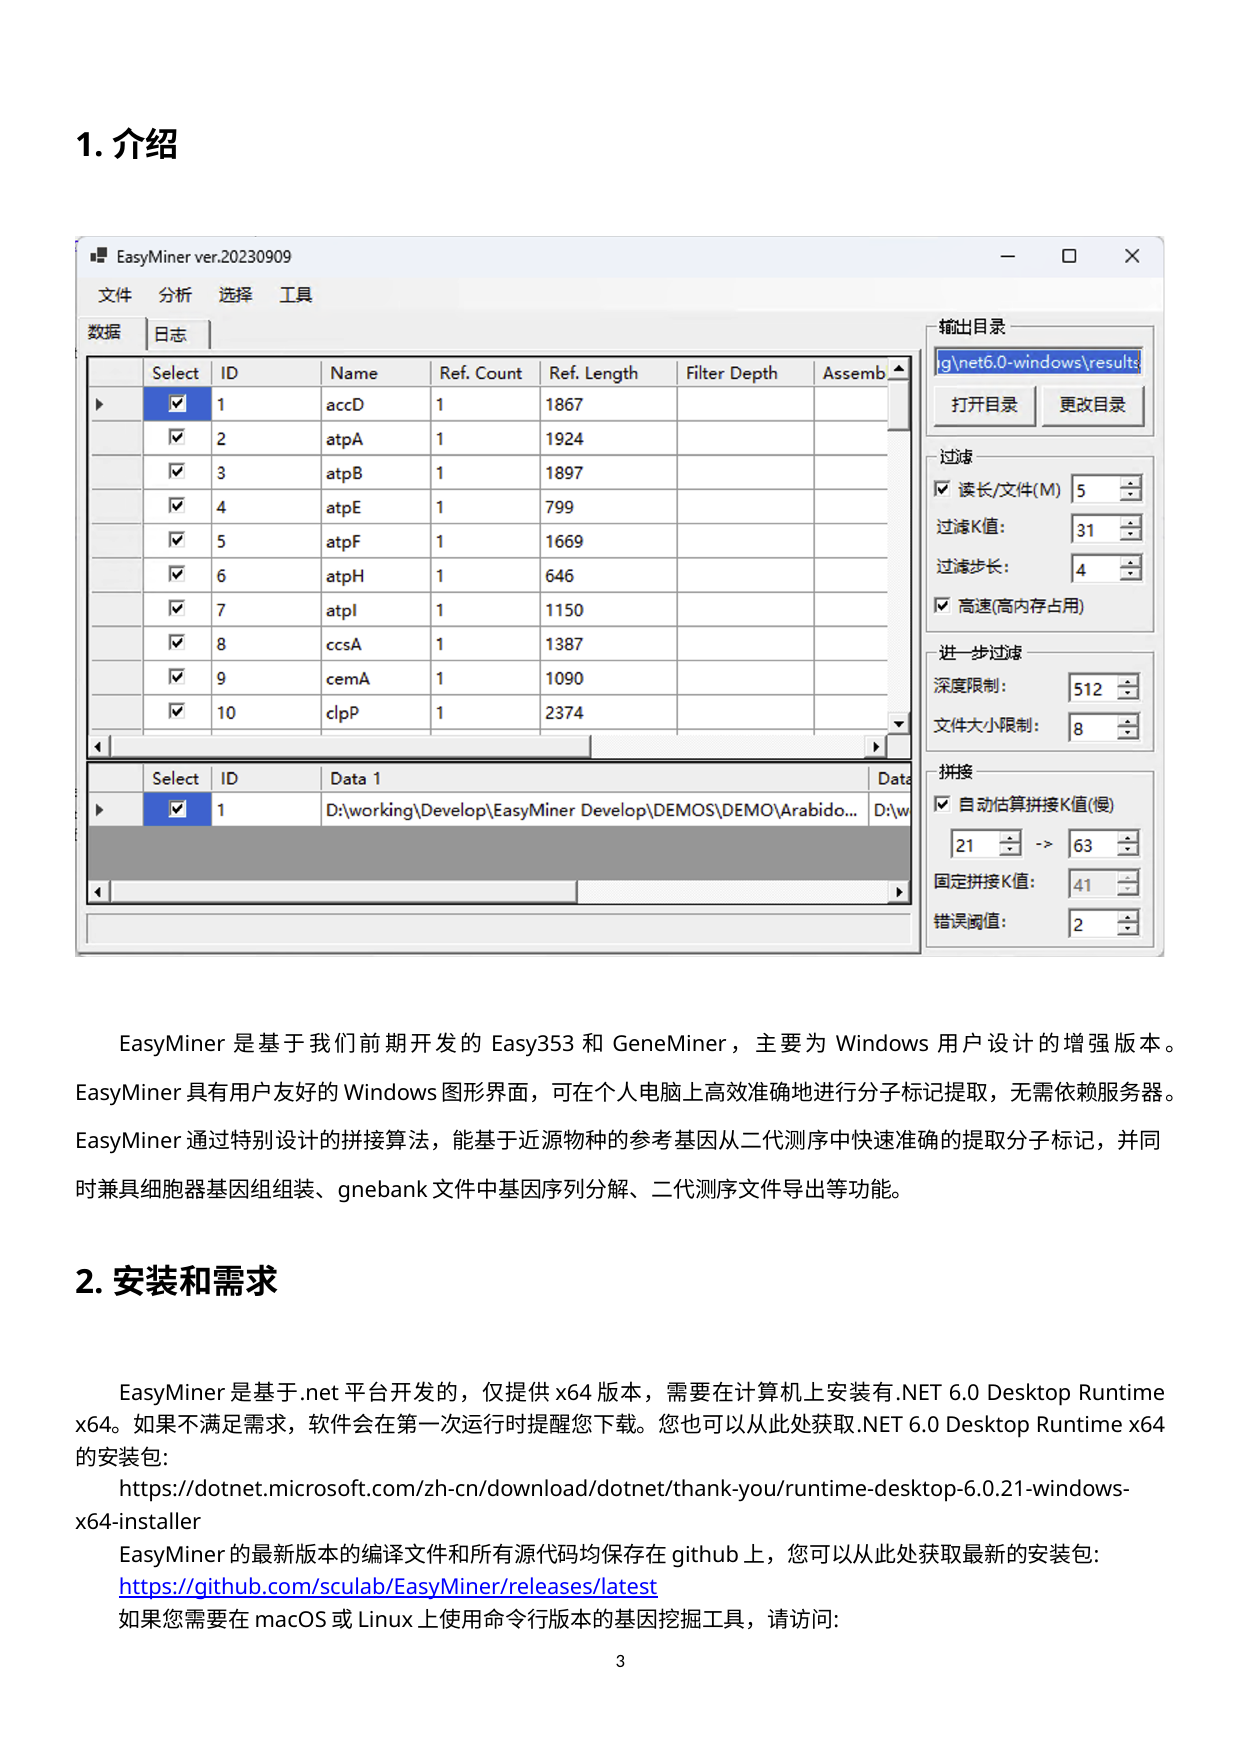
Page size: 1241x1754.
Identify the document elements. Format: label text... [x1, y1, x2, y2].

subtitle 1. 介绍 [75, 109, 1165, 174]
text EasyMiner是基于我们前期开发的Easy353和GeneMiner，主要为Windows用户设计的增强版本。EasyMiner具有用户友好的Windows图形界面，可在个人电脑上高效准确地进行分子标记提取，无需依赖服务器。EasyMiner通过特别设计的拼接算法，能基于近源物种的参考基因从二代测序中快速准确的提取分子标记，并同时兼具细胞器基因组组装、gnebank文件中基因序列分解、二代测序文件导出等功能。 [75, 1025, 1165, 1204]
text https://github.com/sculab/EasyMiner/releases/latest [75, 1569, 1165, 1602]
picture [75, 236, 1165, 957]
subtitle 2. 安装和需求 [75, 1247, 1165, 1312]
text https://dotnet.microsoft.com/zh-cn/download/dotnet/thank-you/runtime-desktop-6.0.21-windows-x64-installer [75, 1472, 1165, 1537]
text EasyMiner的最新版本的编译文件和所有源代码均保存在github上，您可以从此处获取最新的安装包: [75, 1537, 1165, 1569]
text EasyMiner是基于.net平台开发的，仅提供x64版本，需要在计算机上安装有.NET 6.0 Desktop Runtime x64。如果不满足需求，软件会在第一次运行时提醒您下载。您也可以从此处获取.NET 6.0 Desktop Runtime x64的安装包: [75, 1374, 1165, 1472]
text 如果您需要在macOS或Linux上使用命令行版本的基因挖掘工具，请访问: [75, 1602, 1165, 1634]
